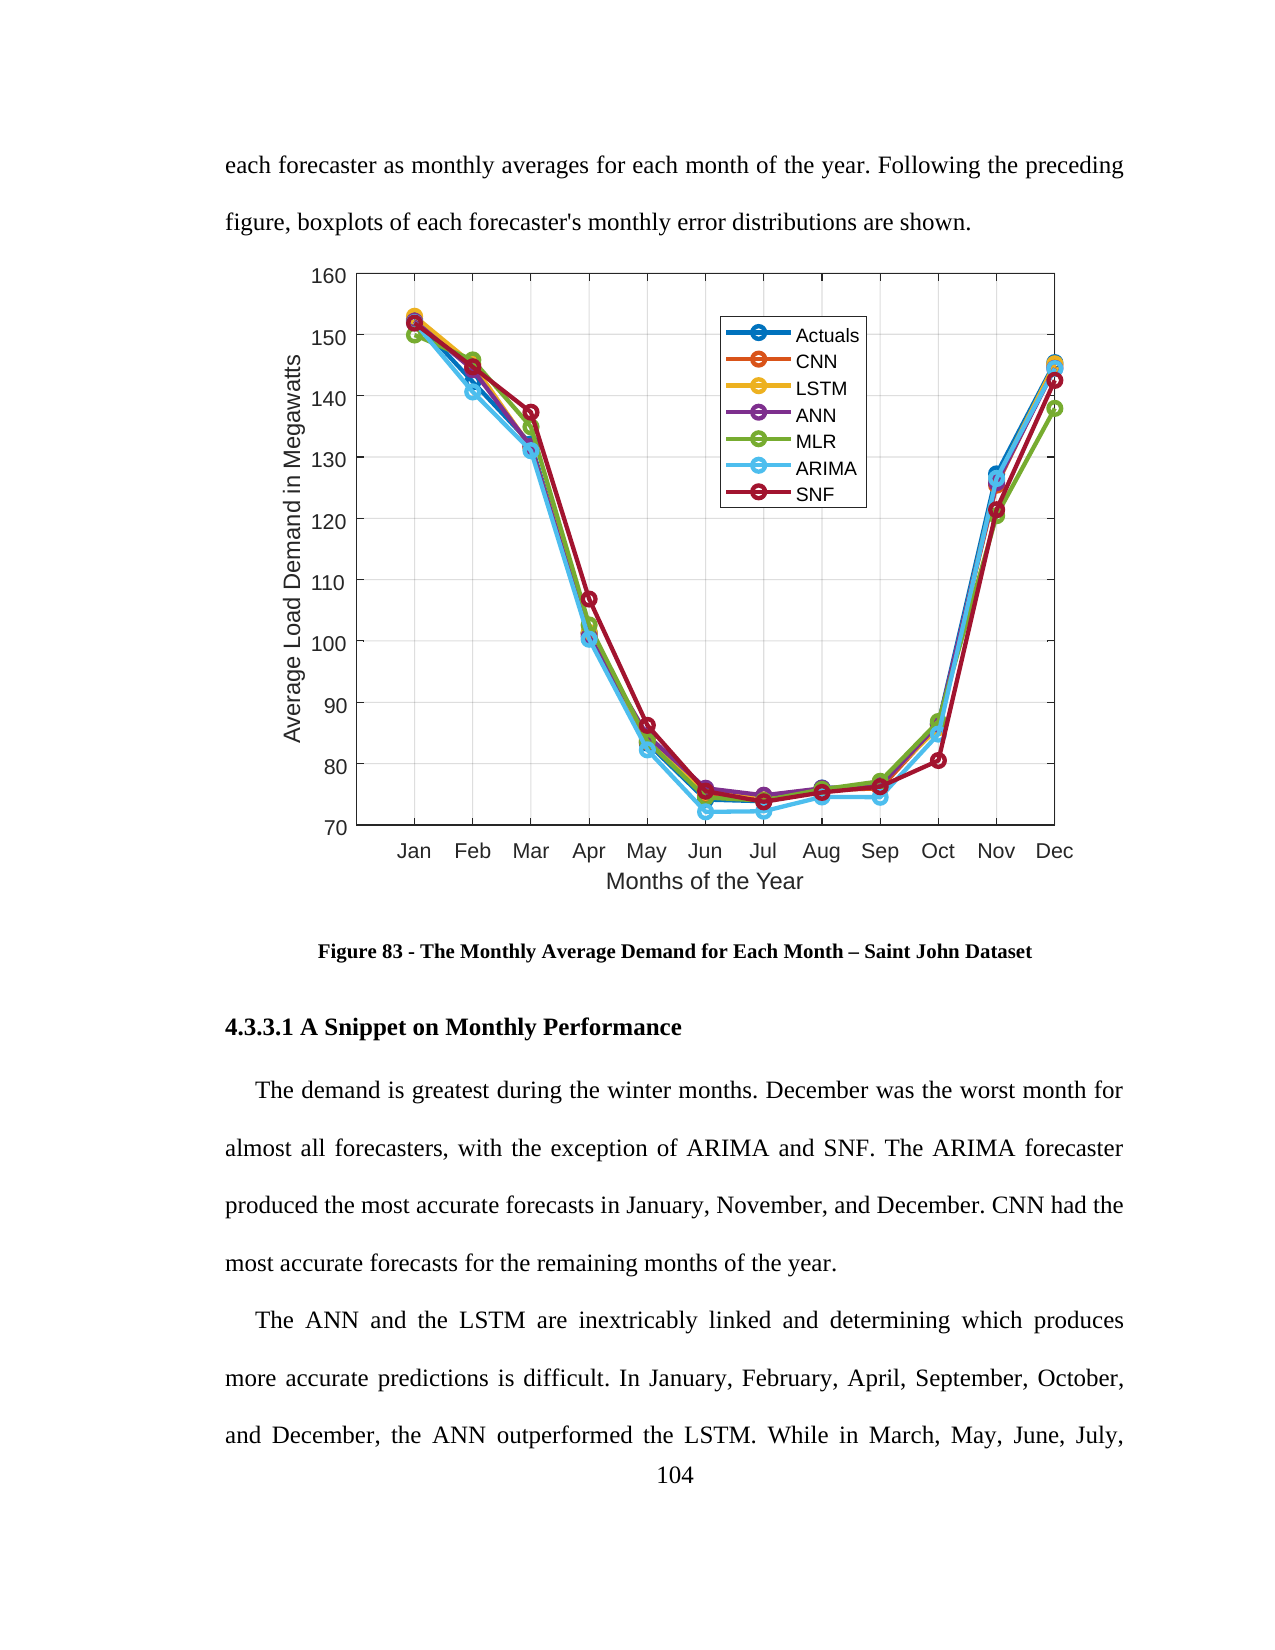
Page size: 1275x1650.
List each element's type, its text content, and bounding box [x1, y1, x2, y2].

text Figure 83 - The Monthly Average Demand for Each Month – Saint John Dataset [225, 939, 1125, 963]
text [225, 1306, 1125, 1449]
text The demand is greatest during the winter months. December was the worst month for almost all forecasters, with the exception of ARIMA and SNF. The ARIMA forecaster produced the most accurate forecasts in January, November, and December. CNN had the most accurate forecasts for the remaining months of the year. [225, 1076, 1125, 1277]
subtitle 4.3.3.1 A Snippet on Monthly Performance [225, 1012, 1125, 1041]
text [225, 150, 1125, 236]
